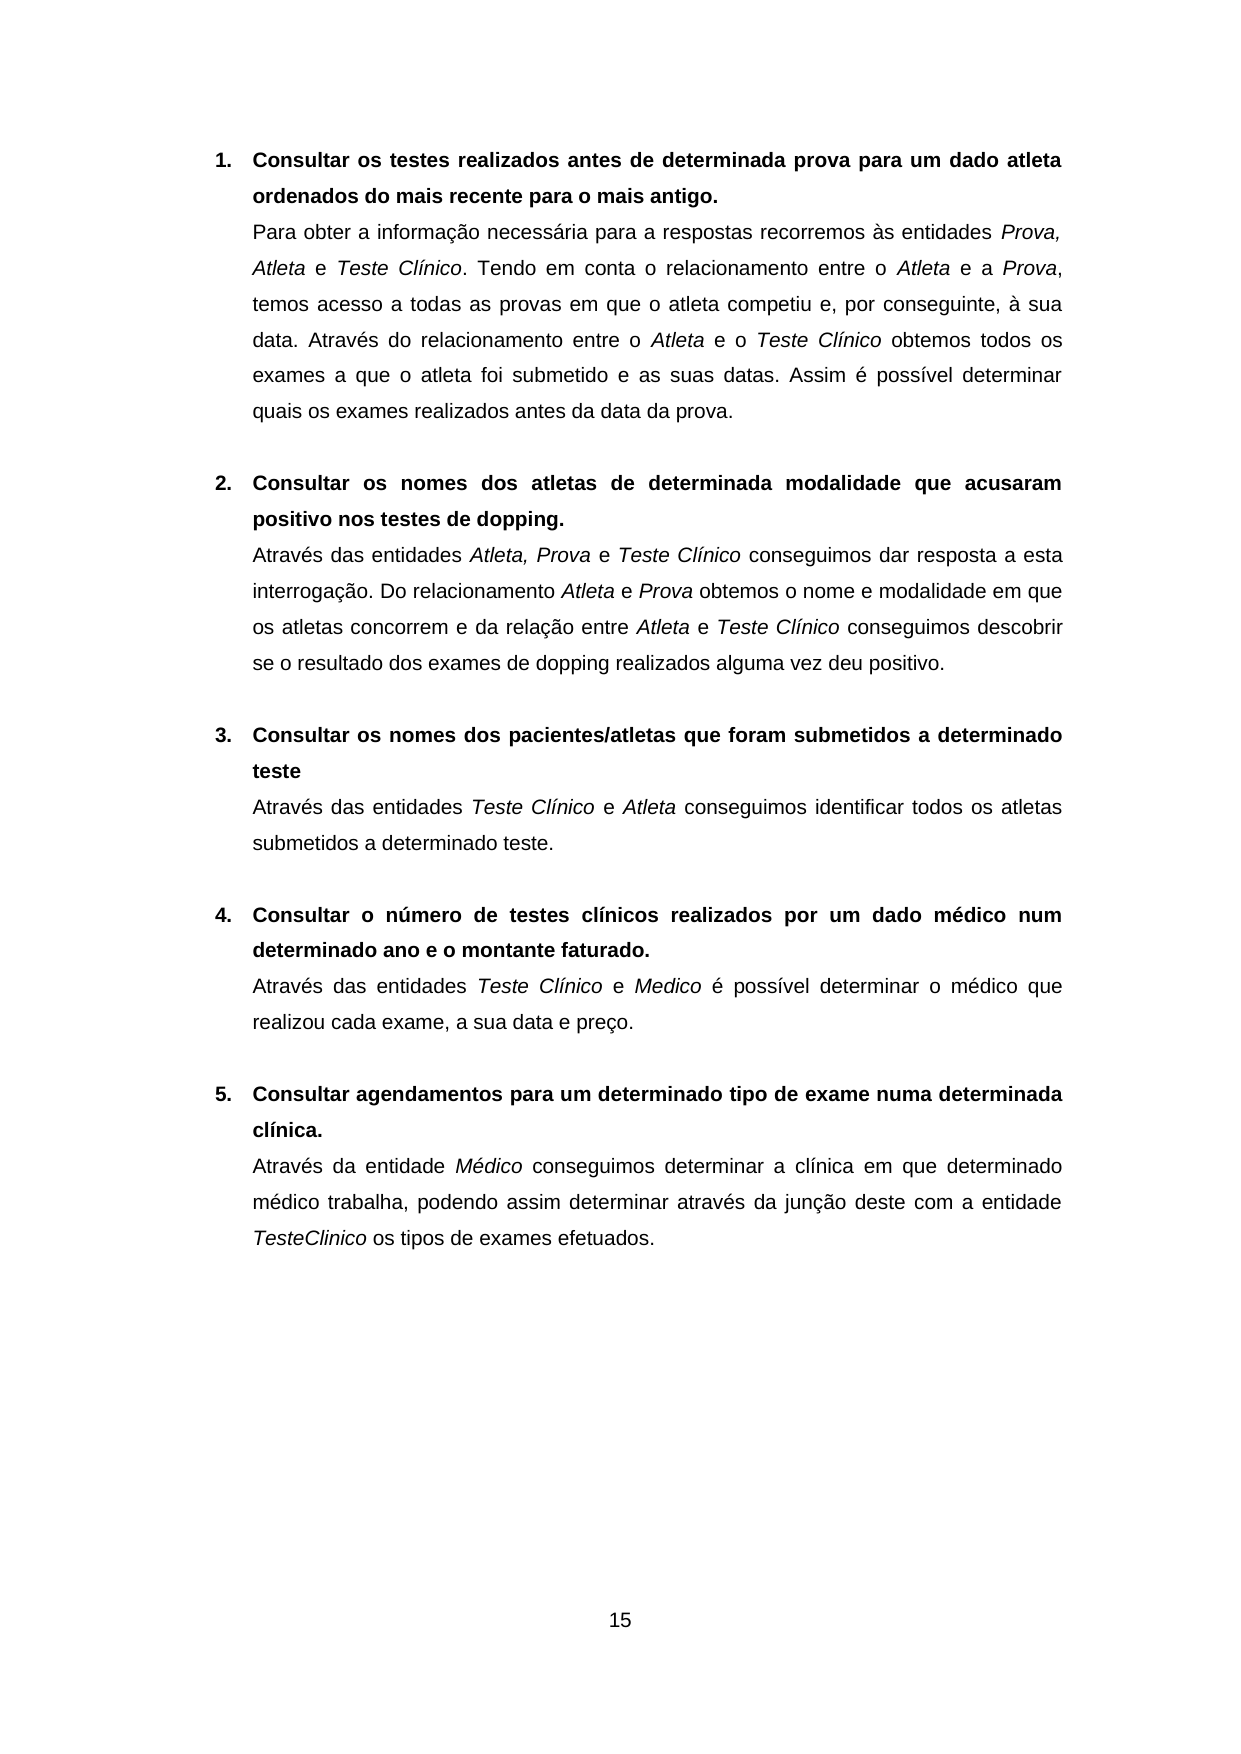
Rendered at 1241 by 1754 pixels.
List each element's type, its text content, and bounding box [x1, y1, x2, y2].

text Através das entidades Teste Clínico e Medico é possível determinar o médico que realizou cada exame, a sua data e preço. [252, 974, 1063, 1034]
list Consultar agendamentos para um determinado tipo de exame numa determinada clínica. [215, 1082, 1063, 1142]
list Consultar os testes realizados antes de determinada prova para um dado atleta ordenados do mais recente para o mais antigo. [215, 148, 1063, 208]
text Para obter a informação necessária para a respostas recorremos às entidades Prova, Atleta e Teste Clínico. Tendo em conta o relacionamento entre o Atleta e a Prova, temos acesso a todas as provas em que o atleta competiu e, por conseguinte, à sua data. Através do relacionamento entre o Atleta e o Teste Clínico obtemos todos os exames a que o atleta foi submetido e as suas datas. Assim é possível determinar quais os exames realizados antes da data da prova. [252, 219, 1063, 423]
text Através da entidade Médico conseguimos determinar a clínica em que determinado médico trabalha, podendo assim determinar através da junção deste com a entidade TesteClinico os tipos de exames efetuados. [252, 1154, 1063, 1250]
list Consultar o número de testes clínicos realizados por um dado médico num determinado ano e o montante faturado. [215, 902, 1063, 962]
list Consultar os nomes dos pacientes/atletas que foram submetidos a determinado teste [215, 723, 1063, 783]
text Através das entidades Teste Clínico e Atleta conseguimos identificar todos os atletas submetidos a determinado teste. [252, 794, 1063, 854]
list Consultar os nomes dos atletas de determinada modalidade que acusaram positivo nos testes de dopping. [215, 471, 1063, 531]
text Através das entidades Atleta, Prova e Teste Clínico conseguimos dar resposta a esta interrogação. Do relacionamento Atleta e Prova obtemos o nome e modalidade em que os atletas concorrem e da relação entre Atleta e Teste Clínico conseguimos descobrir se o resultado dos exames de dopping realizados alguma vez deu positivo. [252, 543, 1063, 675]
